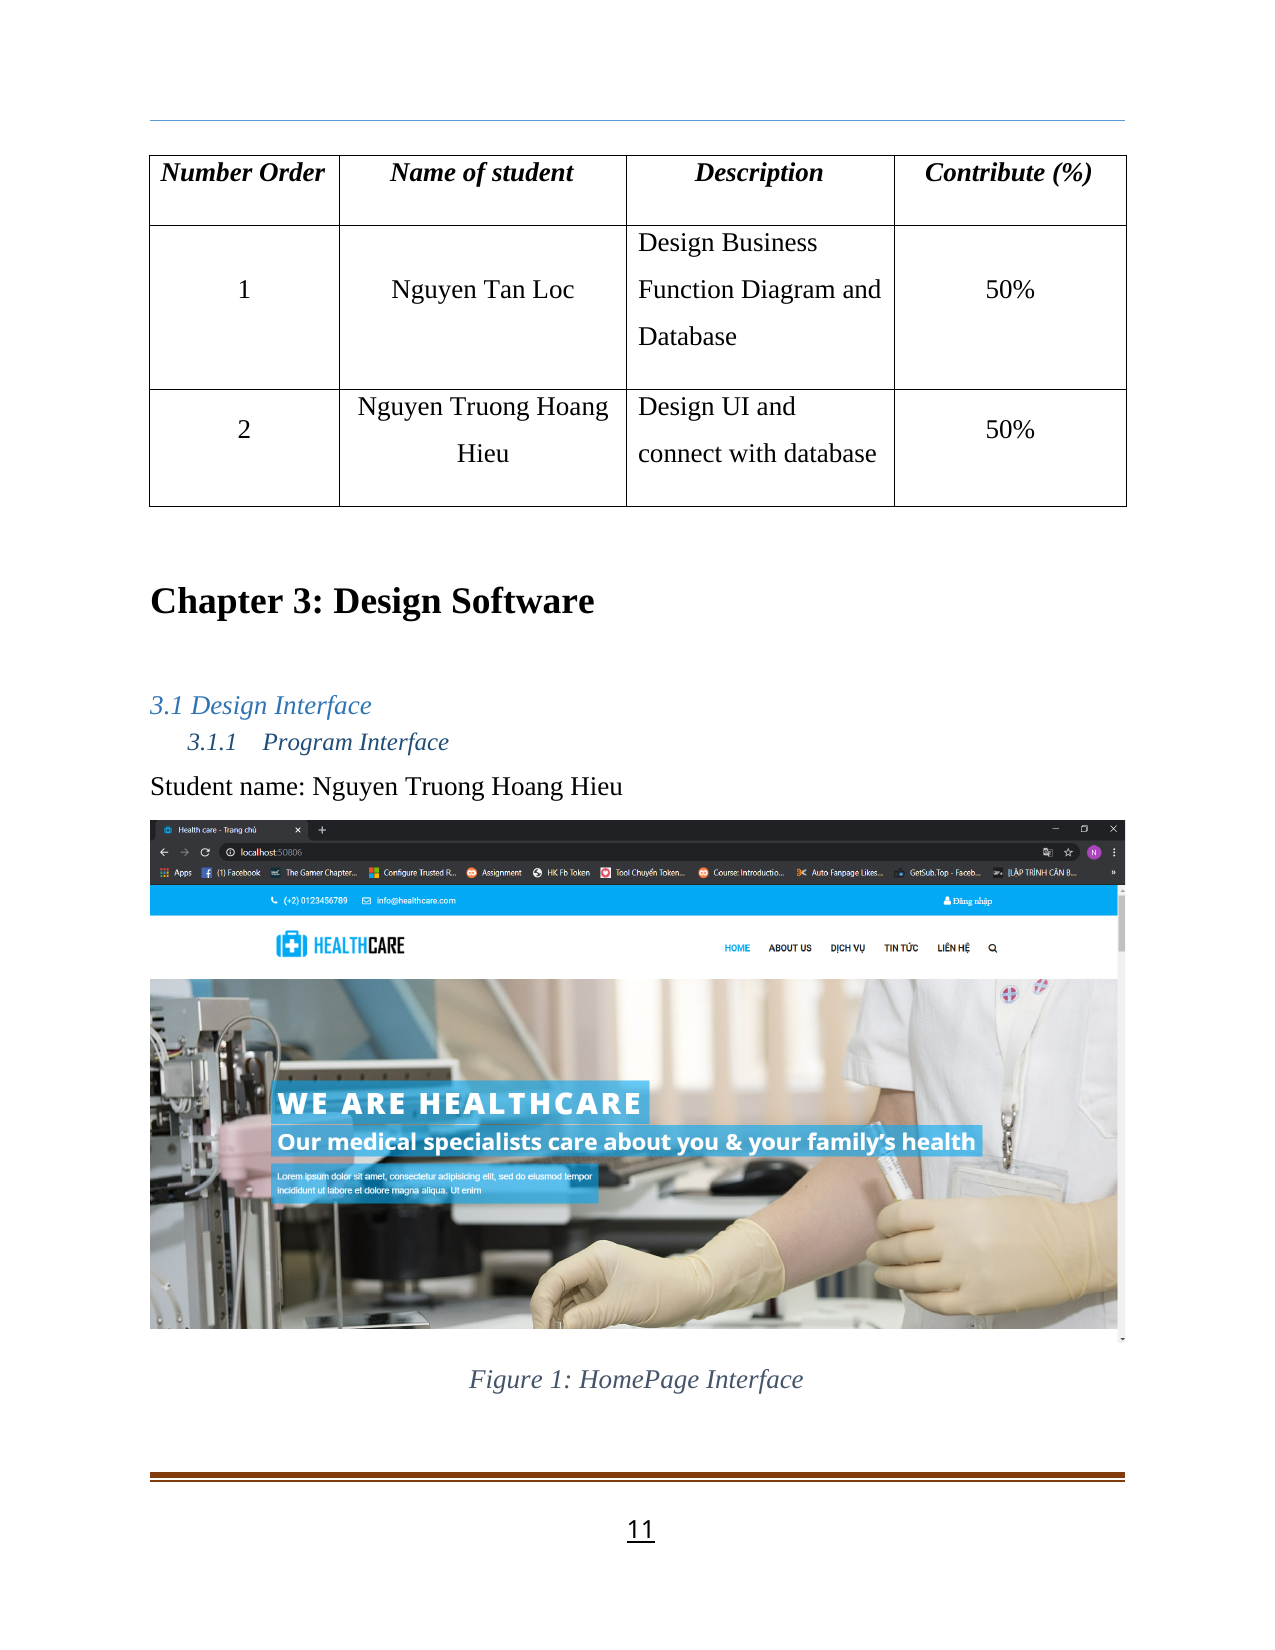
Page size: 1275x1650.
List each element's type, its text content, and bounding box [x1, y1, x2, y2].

table_header Name of student [340, 156, 626, 225]
table_cell 50% [895, 226, 1126, 389]
table_header Number Order [150, 156, 339, 225]
table_cell 1 [150, 226, 339, 389]
table_cell Nguyen Truong Hoang Hieu [340, 390, 626, 506]
table_cell 2 [150, 390, 339, 506]
table_cell 50% [895, 390, 1126, 506]
subtitle 3.1 Design Interface [150, 689, 1125, 720]
table_header Description [627, 156, 894, 225]
picture [150, 820, 1125, 1343]
table_header Contribute (%) [895, 156, 1126, 225]
text Student name: Nguyen Truong Hoang Hieu [150, 770, 1125, 801]
table_cell Design Business Function Diagram and Database [627, 226, 894, 389]
picture [390, 899, 400, 904]
table_cell Nguyen Tan Loc [340, 226, 626, 389]
subtitle Program Interface [187, 727, 1125, 755]
table_cell Design UI and connect with database [627, 390, 894, 506]
subtitle Chapter 3: Design Software [150, 579, 1125, 622]
